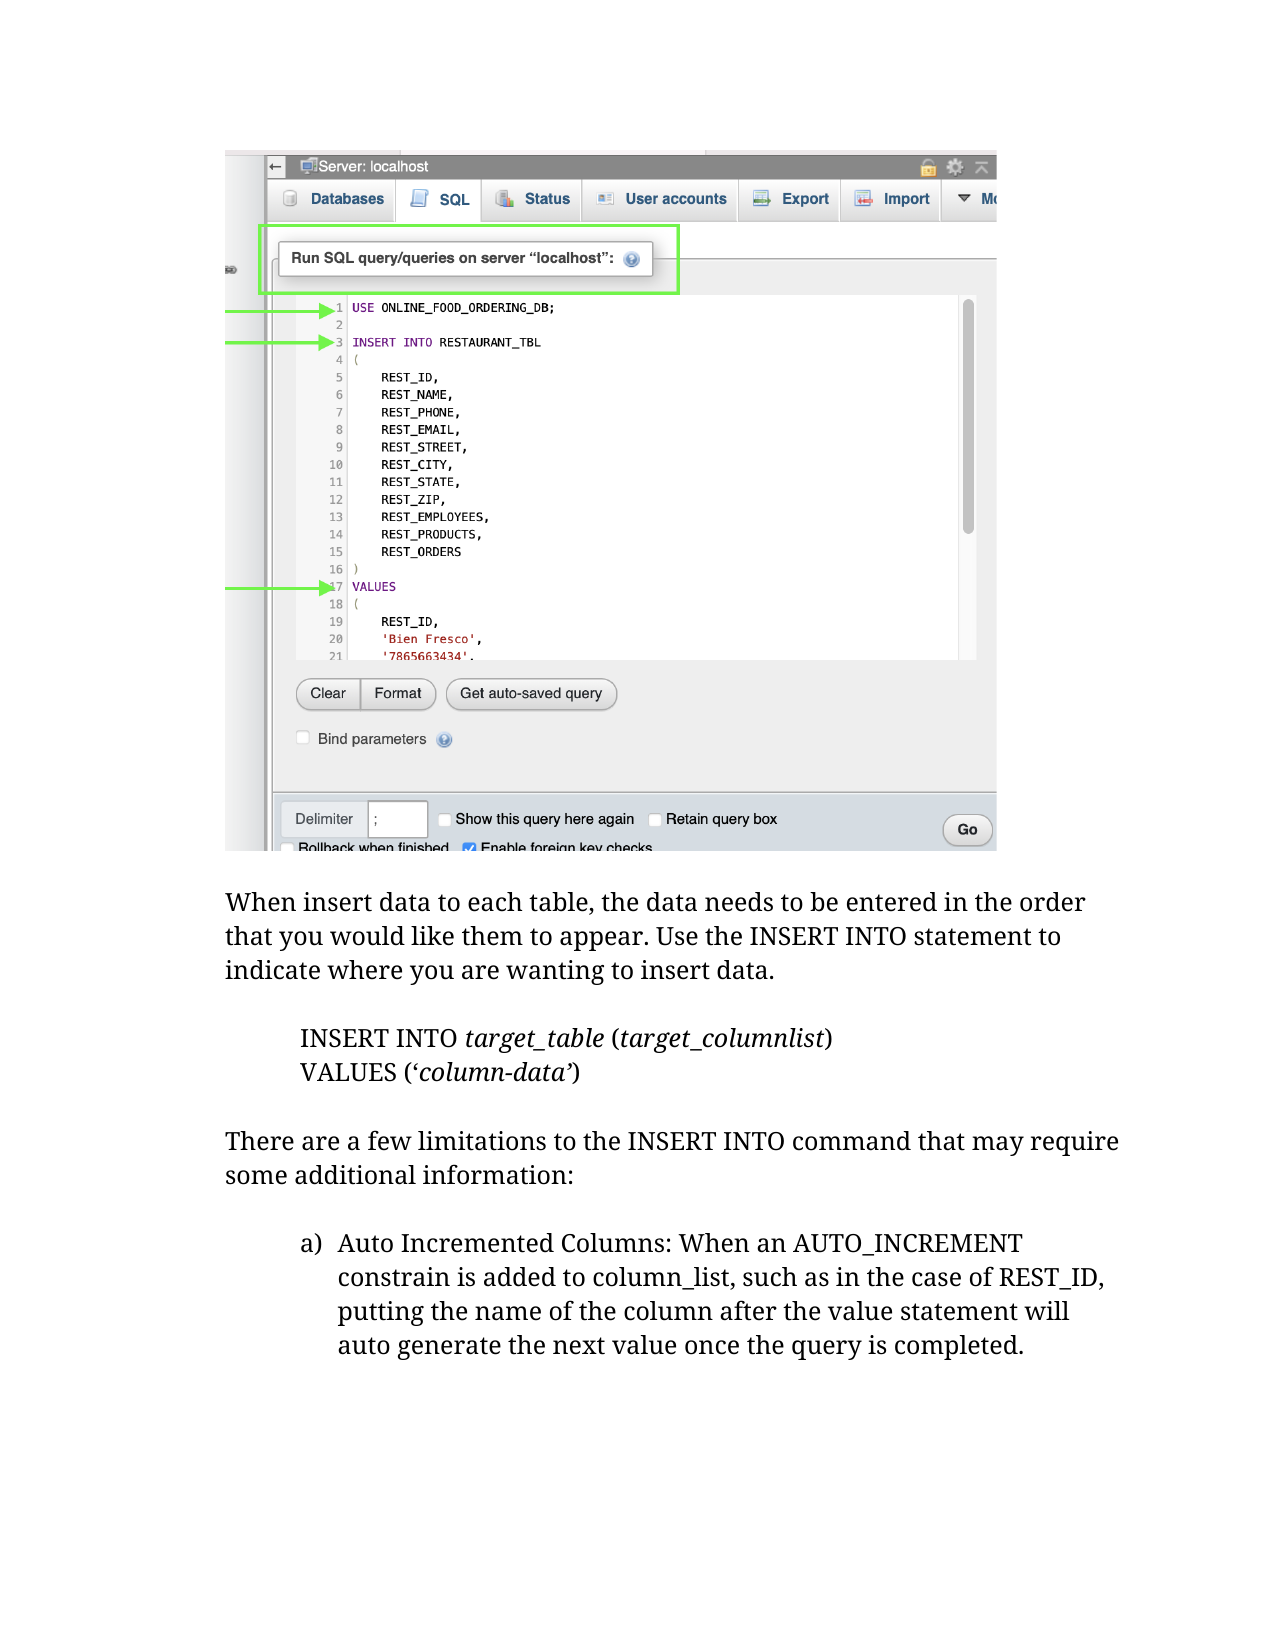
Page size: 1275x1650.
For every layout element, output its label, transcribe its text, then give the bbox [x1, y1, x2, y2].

list VALUES (‘column-data’) [225, 1055, 1125, 1089]
list INSERT INTO target_table (target_columnlist) [225, 1021, 1125, 1055]
picture [225, 150, 997, 851]
list Auto Incremented Columns: When an AUTO_INCREMENT constrain is added to column_list, such as in the case of REST_ID, putting the name of the column after the value statement will auto generate the next value once the query is completed. [300, 1225, 1125, 1362]
list There are a few limitations to the INSERT INTO command that may require some additional information: [225, 1123, 1125, 1191]
list When insert data to each table, the data needs to be entered in the order that you would like them to appear. Use the INSERT INTO statement to indicate where you are wanting to insert data. [225, 885, 1125, 987]
